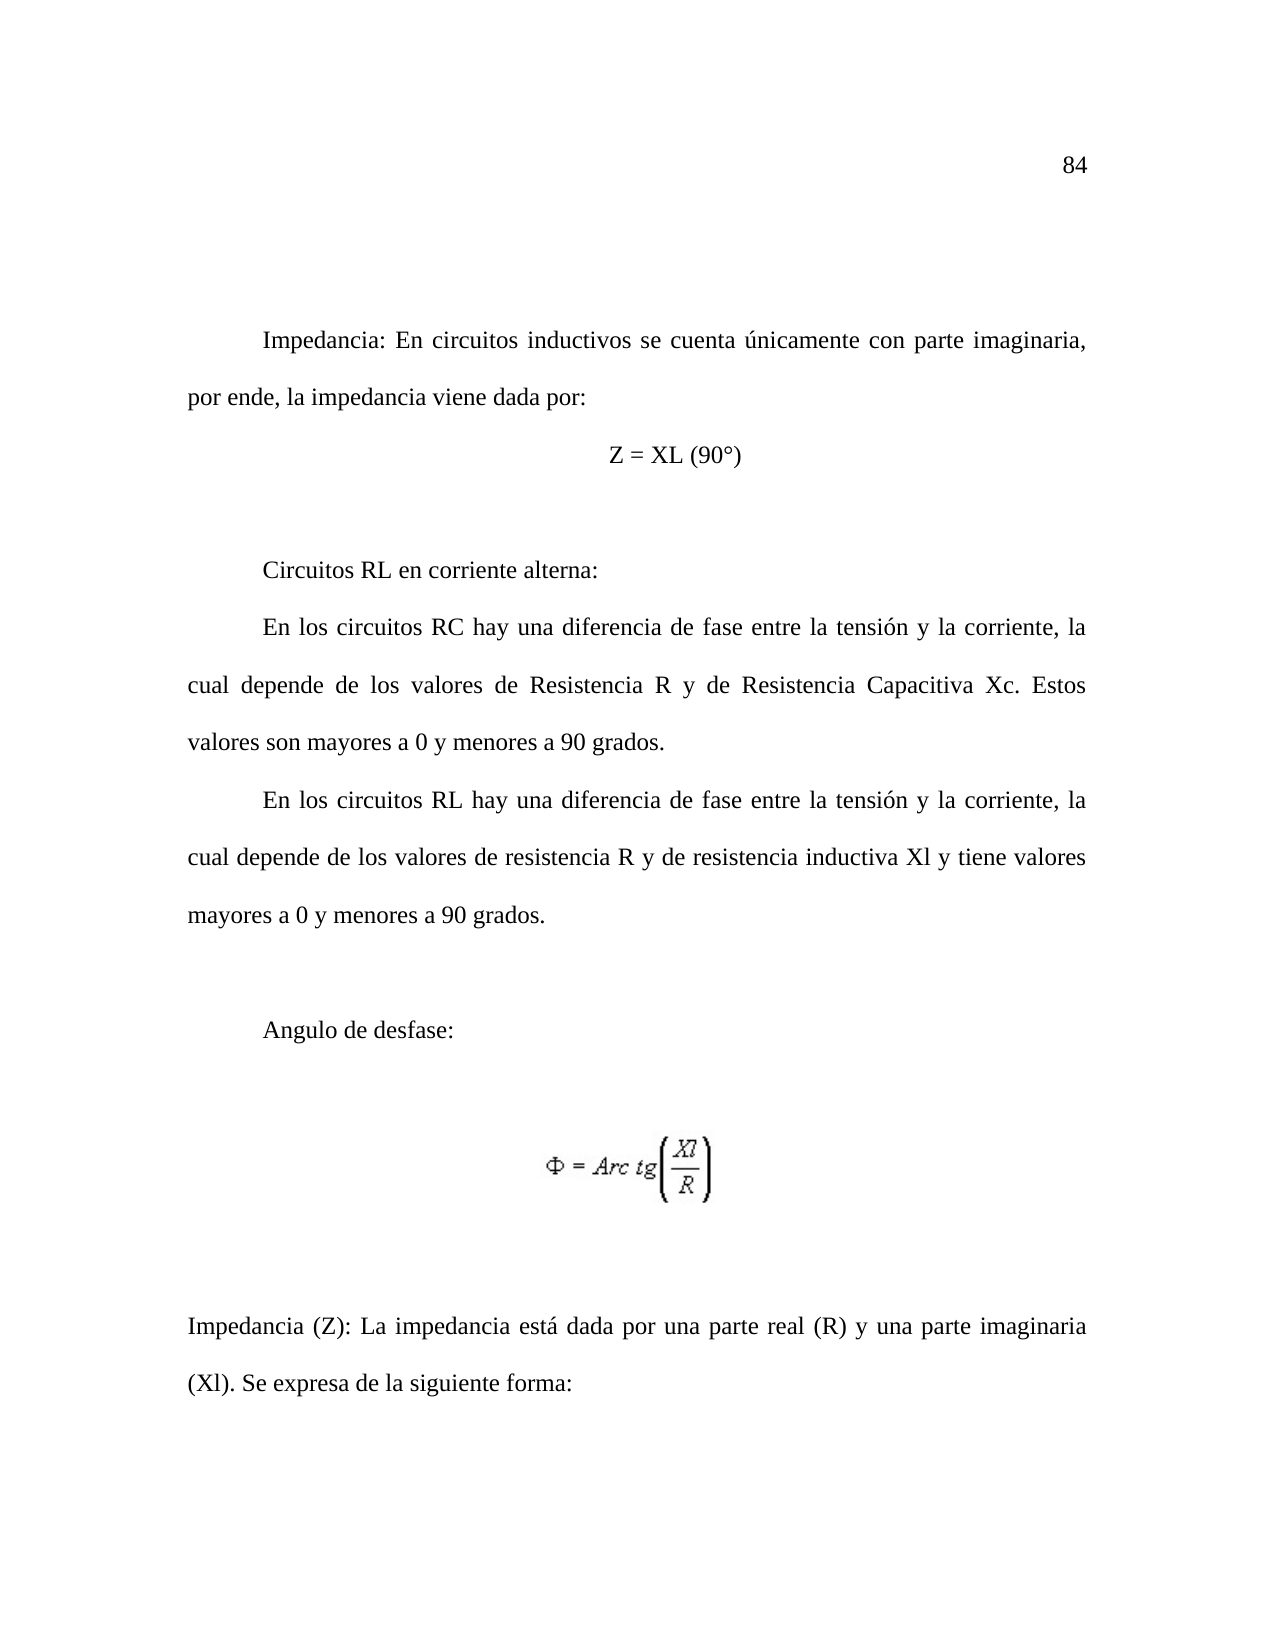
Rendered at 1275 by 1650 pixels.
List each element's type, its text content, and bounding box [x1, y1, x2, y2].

text Impedancia: En circuitos inductivos se cuenta únicamente con parte imaginaria, por ende, la impedancia viene dada por: [187, 325, 1087, 411]
text Circuitos RL en corriente alterna: [187, 555, 1087, 584]
text Z = XL (90°) [187, 440, 1087, 469]
text En los circuitos RC hay una diferencia de fase entre la tensión y la corriente, la cual depende de los valores de Resistencia R y de Resistencia Capacitiva Xc. Estos valores son mayores a 0 y menores a 90 grados. [187, 612, 1087, 756]
text Angulo de desfase: [262, 957, 1087, 1044]
picture [539, 1130, 736, 1225]
text En los circuitos RL hay una diferencia de fase entre la tensión y la corriente, la cual depende de los valores de resistencia R y de resistencia inductiva Xl y tiene valores mayores a 0 y menores a 90 grados. [187, 785, 1087, 929]
text Impedancia (Z): La impedancia está dada por una parte real (R) y una parte imaginaria (Xl). Se expresa de la siguiente forma: [187, 1253, 1087, 1397]
